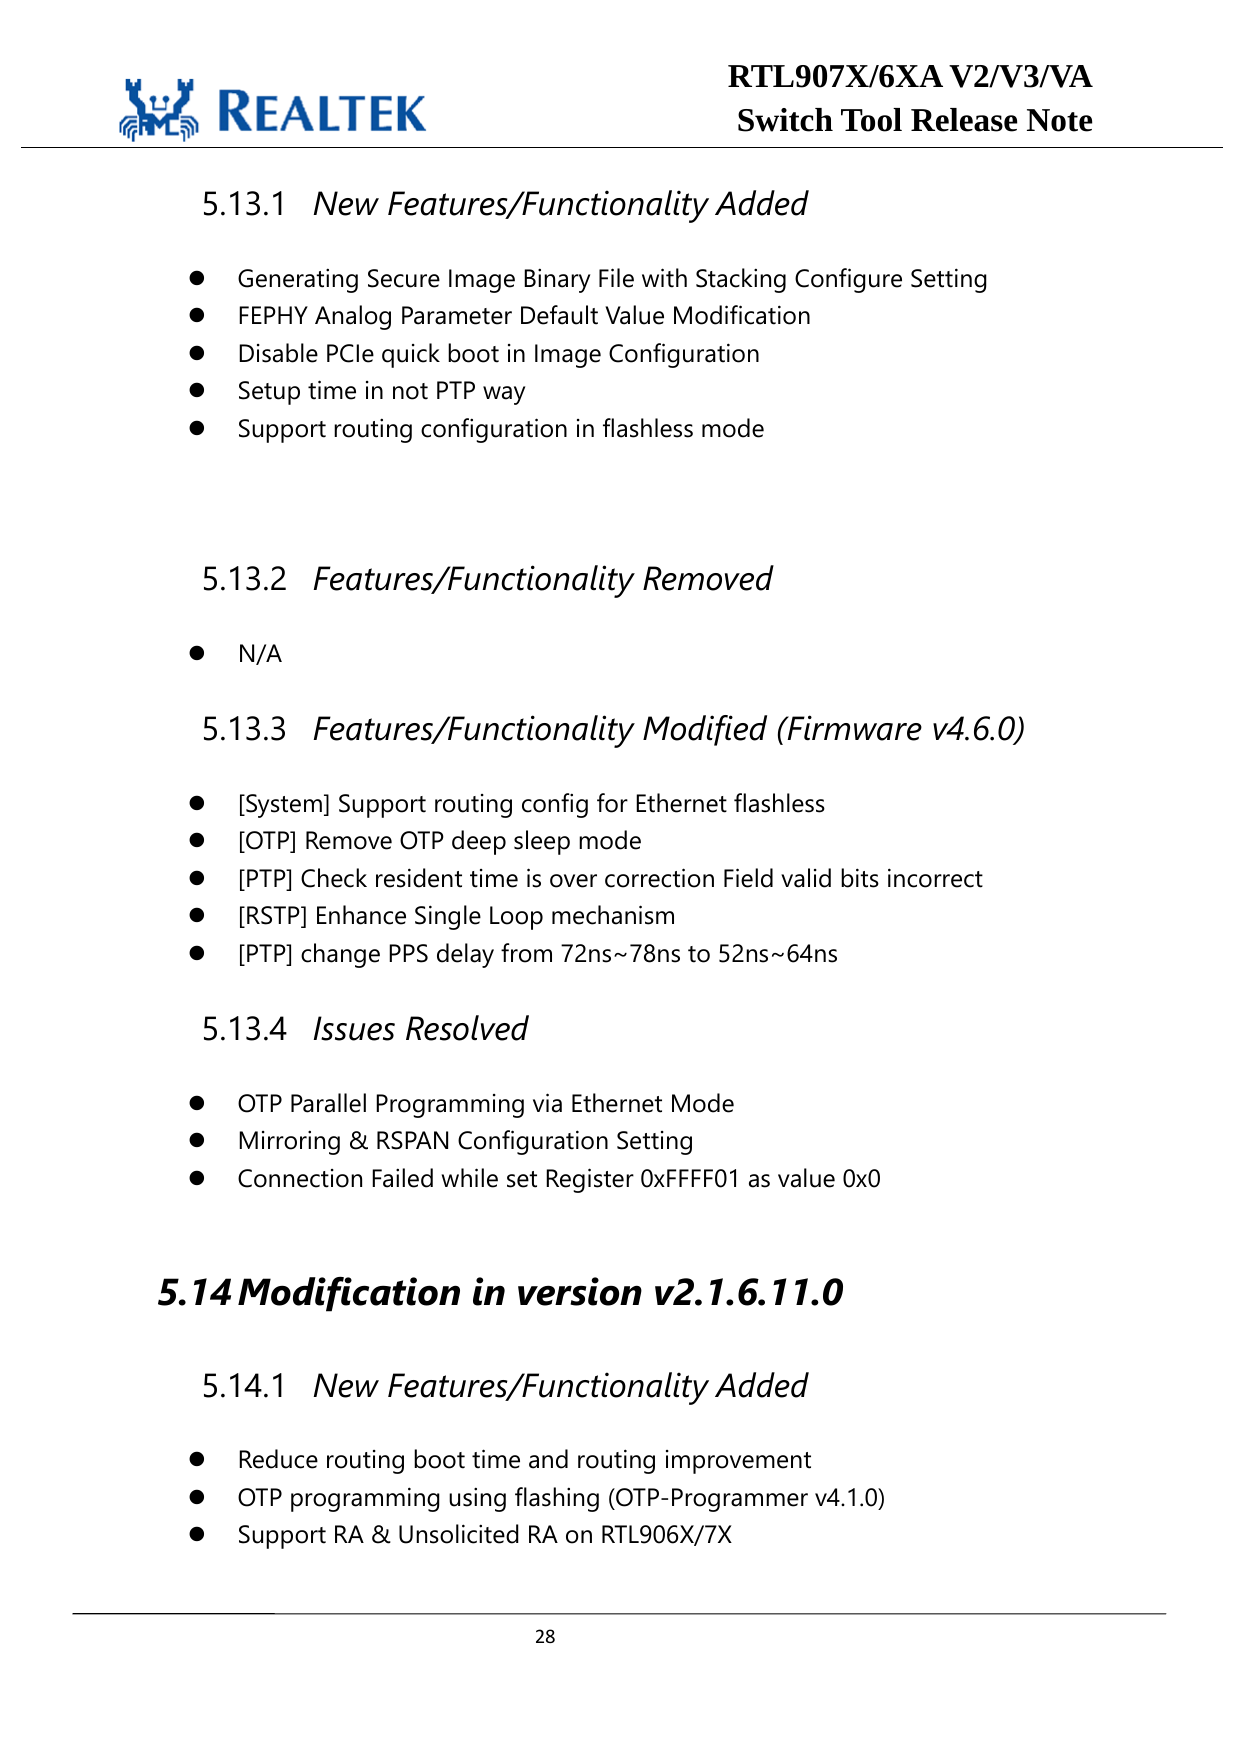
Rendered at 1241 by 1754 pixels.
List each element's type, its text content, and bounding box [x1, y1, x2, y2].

list [System] Support routing config for Ethernet flashless [187, 783, 1128, 821]
picture [116, 78, 442, 147]
list OTP programming using flashing (OTP-Programmer v4.1.0) [187, 1477, 1128, 1514]
text Features/Functionality Removed [201, 539, 1128, 614]
list [PTP] Check resident time is over correction Field valid bits incorrect [187, 858, 1128, 896]
list FEPHY Analog Parameter Default Value Modification [187, 296, 1128, 333]
list N/A [187, 633, 1128, 671]
list [PTP] change PPS delay from 72ns~78ns to 52ns~64ns [187, 933, 1128, 971]
list Generating Secure Image Binary File with Stacking Configure Setting [187, 258, 1128, 296]
list [RSTP] Enhance Single Loop mechanism [187, 896, 1128, 933]
list Reduce routing boot time and routing improvement [187, 1439, 1128, 1477]
list [OTP] Remove OTP deep sleep mode [187, 821, 1128, 858]
text New Features/Functionality Added [201, 164, 1128, 239]
subtitle Modification in version v2.1.6.11.0 [157, 1252, 1128, 1327]
list Support RA & Unsolicited RA on RTL906X/7X [187, 1514, 1128, 1552]
text New Features/Functionality Added [201, 1346, 1128, 1421]
list Connection Failed while set Register 0xFFFF01 as value 0x0 [187, 1158, 1128, 1196]
text Issues Resolved [201, 989, 1128, 1064]
list Disable PCIe quick boot in Image Configuration [187, 333, 1128, 371]
list OTP Parallel Programming via Ethernet Mode [187, 1083, 1128, 1121]
list Mirroring & RSPAN Configuration Setting [187, 1121, 1128, 1158]
list Setup time in not PTP way [187, 371, 1128, 408]
text Features/Functionality Modified (Firmware v4.6.0) [201, 689, 1128, 764]
list Support routing configuration in flashless mode [187, 408, 1128, 446]
